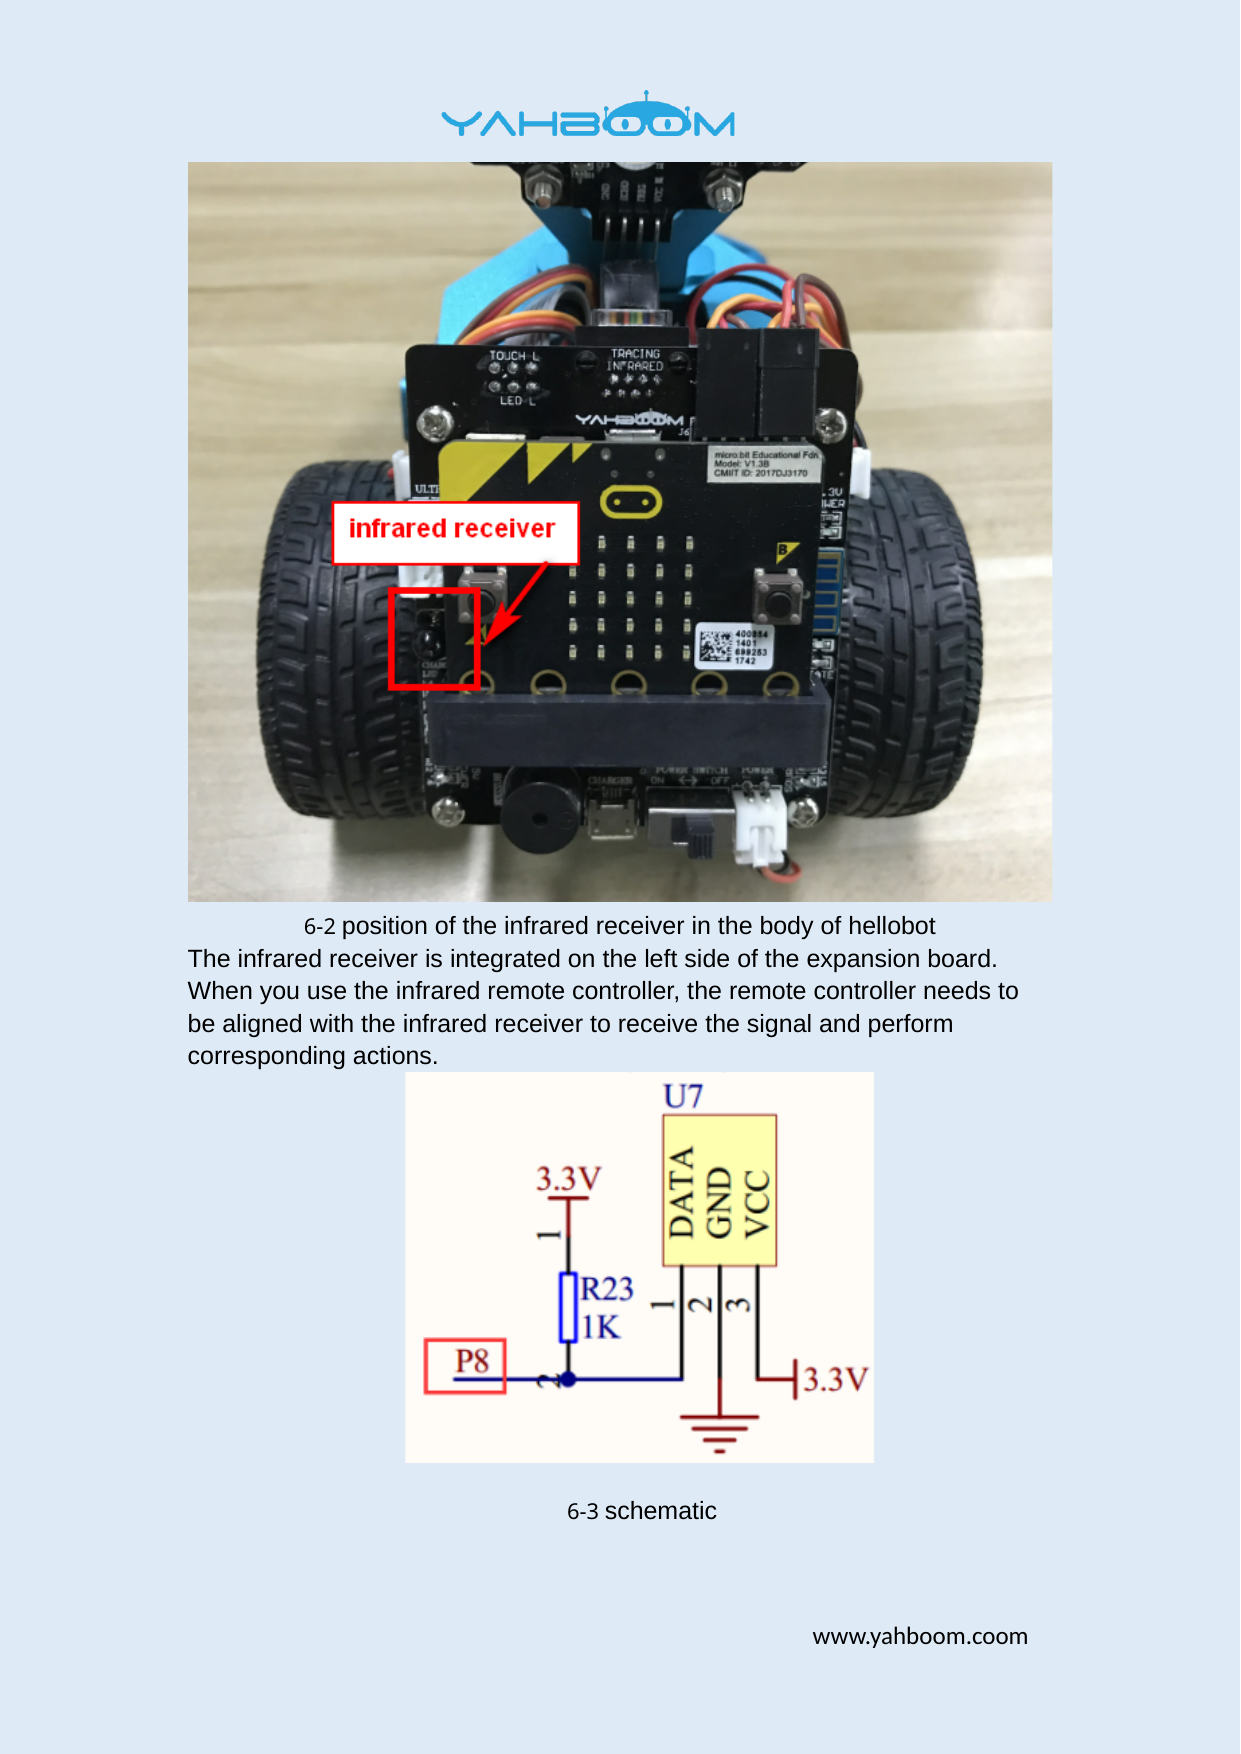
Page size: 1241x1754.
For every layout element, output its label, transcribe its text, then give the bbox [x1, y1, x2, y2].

text The infrared receiver is integrated on the left side of the expansion board. When you use the infrared remote controller, the remote controller needs to be aligned with the infrared receiver to receive the signal and perform corresponding actions. [187, 942, 1053, 1072]
picture [188, 162, 1053, 902]
text 6-3 schematic [187, 1494, 1053, 1527]
text 6-2 position of the infrared receiver in the body of hellobot [187, 909, 1053, 942]
picture [441, 90, 735, 136]
picture [405, 1072, 879, 1463]
